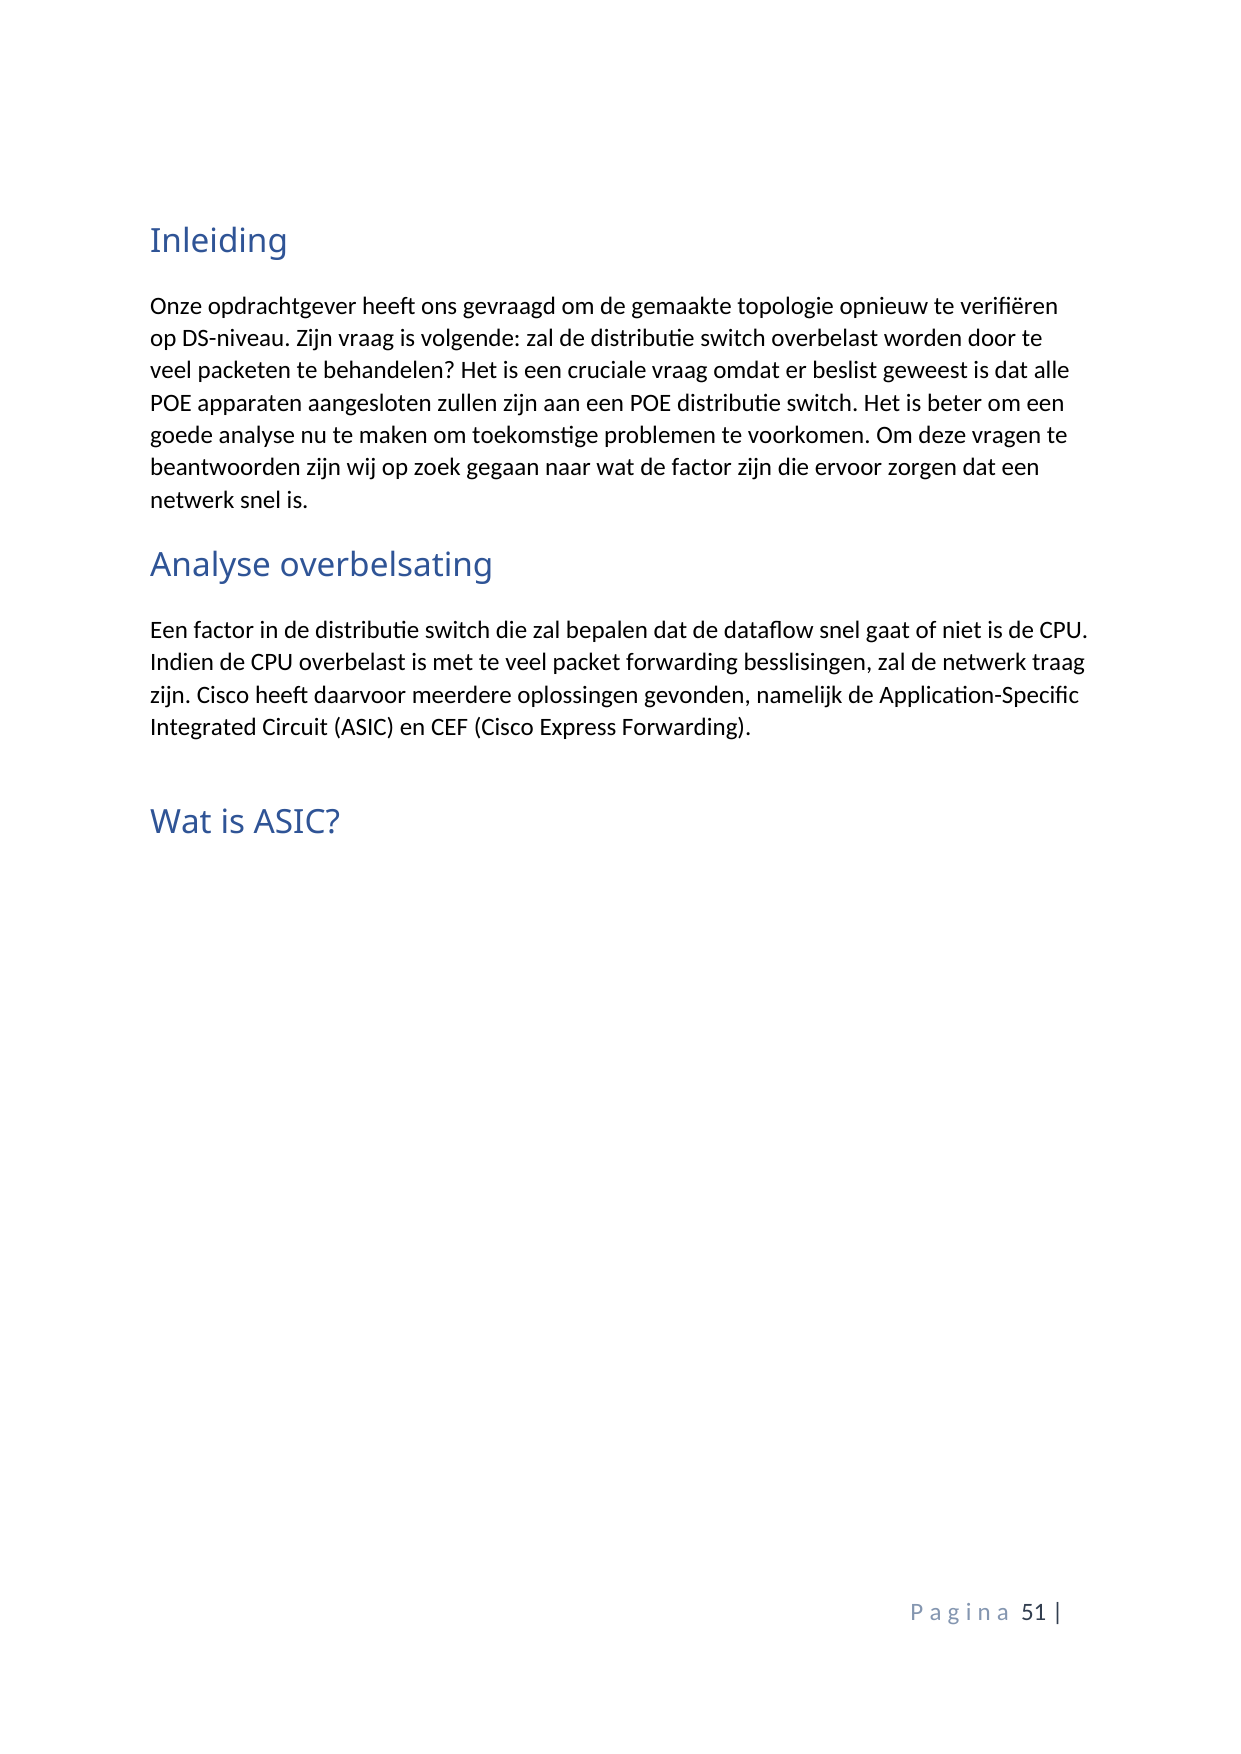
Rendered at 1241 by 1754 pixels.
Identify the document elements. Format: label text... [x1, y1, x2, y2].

text Analyse overbelsating [150, 541, 1090, 586]
text Inleiding [150, 217, 1090, 262]
text Een factor in de distributie switch die zal bepalen dat de dataflow snel gaat of niet is de CPU. Indien de CPU overbelast is met te veel packet forwarding besslisingen, zal de netwerk traag zijn. Cisco heeft daarvoor meerdere oplossingen gevonden, namelijk de Application-Specific Integrated Circuit (ASIC) en CEF (Cisco Express Forwarding). [150, 614, 1090, 742]
text Wat is ASIC? [150, 798, 1090, 843]
text Onze opdrachtgever heeft ons gevraagd om de gemaakte topologie opnieuw te verifiëren op DS-niveau. Zijn vraag is volgende: zal de distributie switch overbelast worden door te veel packeten te behandelen? Het is een cruciale vraag omdat er beslist geweest is dat alle POE apparaten aangesloten zullen zijn aan een POE distributie switch. Het is beter om een goede analyse nu te maken om toekomstige problemen te voorkomen. Om deze vragen te beantwoorden zijn wij op zoek gegaan naar wat de factor zijn die ervoor zorgen dat een netwerk snel is. [150, 290, 1090, 514]
